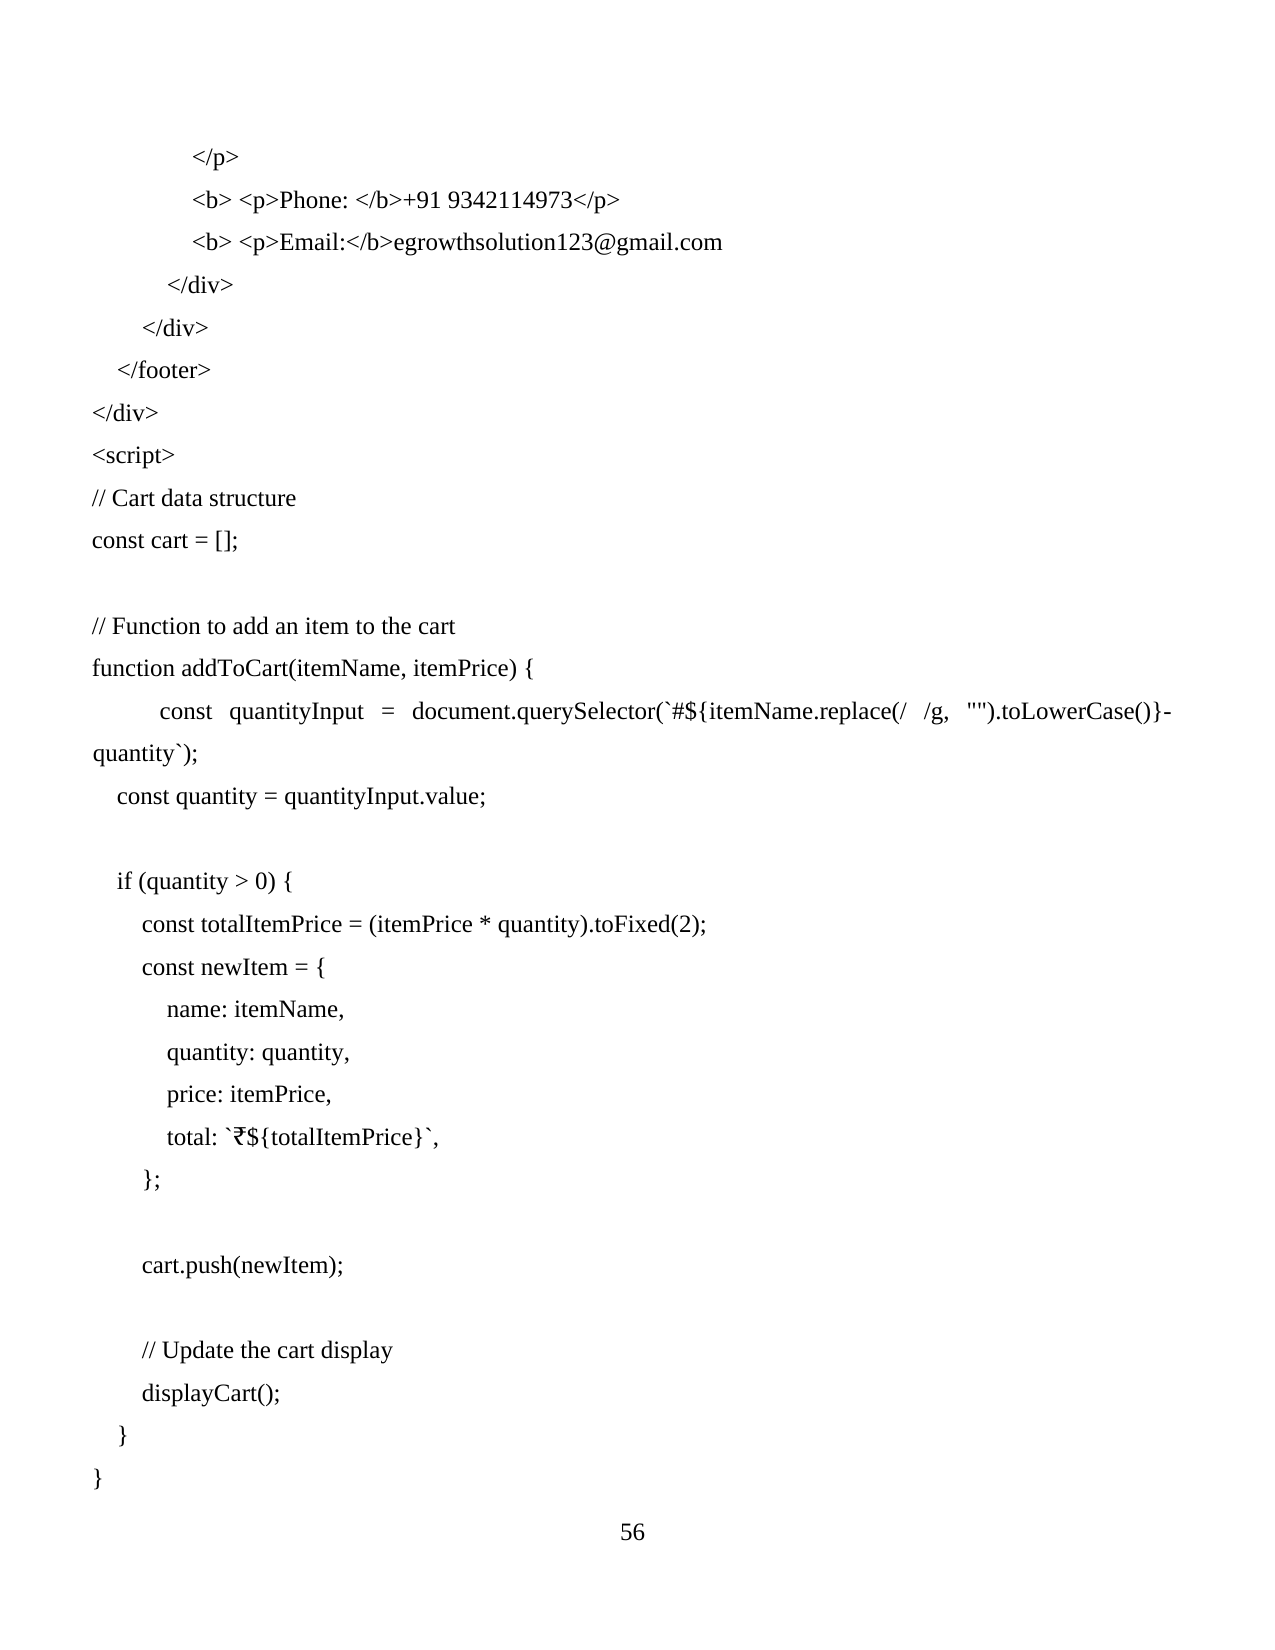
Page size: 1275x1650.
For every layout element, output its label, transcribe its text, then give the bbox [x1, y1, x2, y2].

text const newItem = { [92, 952, 1173, 980]
text const totalItemPrice = (itemPrice * quantity).toFixed(2); [92, 909, 1173, 938]
text function addToCart(itemName, itemPrice) { [92, 653, 1173, 682]
text // Function to add an item to the cart [92, 611, 1173, 639]
text const cart = []; [92, 526, 1173, 554]
text </div> [92, 313, 1173, 341]
text if (quantity > 0) { [92, 866, 1173, 895]
text total: `₹${totalItemPrice}`, [92, 1122, 1173, 1151]
text </div> [92, 398, 1173, 427]
text // Cart data structure [92, 483, 1173, 512]
text </footer> [92, 355, 1173, 384]
text }; [92, 1164, 1173, 1193]
text } [92, 1463, 1173, 1492]
text quantity: quantity, [92, 1037, 1173, 1066]
text const quantity = quantityInput.value; [92, 781, 1173, 810]
text price: itemPrice, [92, 1079, 1173, 1108]
text // Update the cart display [92, 1335, 1173, 1364]
text <b> <p>Phone: </b>+91 9342114973</p> [92, 185, 1173, 213]
text } [92, 1420, 1173, 1449]
text </div> [92, 270, 1173, 299]
text cart.push(newItem); [92, 1250, 1173, 1278]
text <script> [92, 440, 1173, 469]
text const quantityInput = document.querySelector(`#${itemName.replace(/ /g, "").toLowerCase()}-quantity`); [92, 696, 1173, 767]
text displayCart(); [92, 1378, 1173, 1406]
text <b> <p>Email:</b>egrowthsolution123@gmail.com [92, 227, 1173, 256]
text </p> [92, 142, 1173, 171]
text name: itemName, [92, 994, 1173, 1023]
